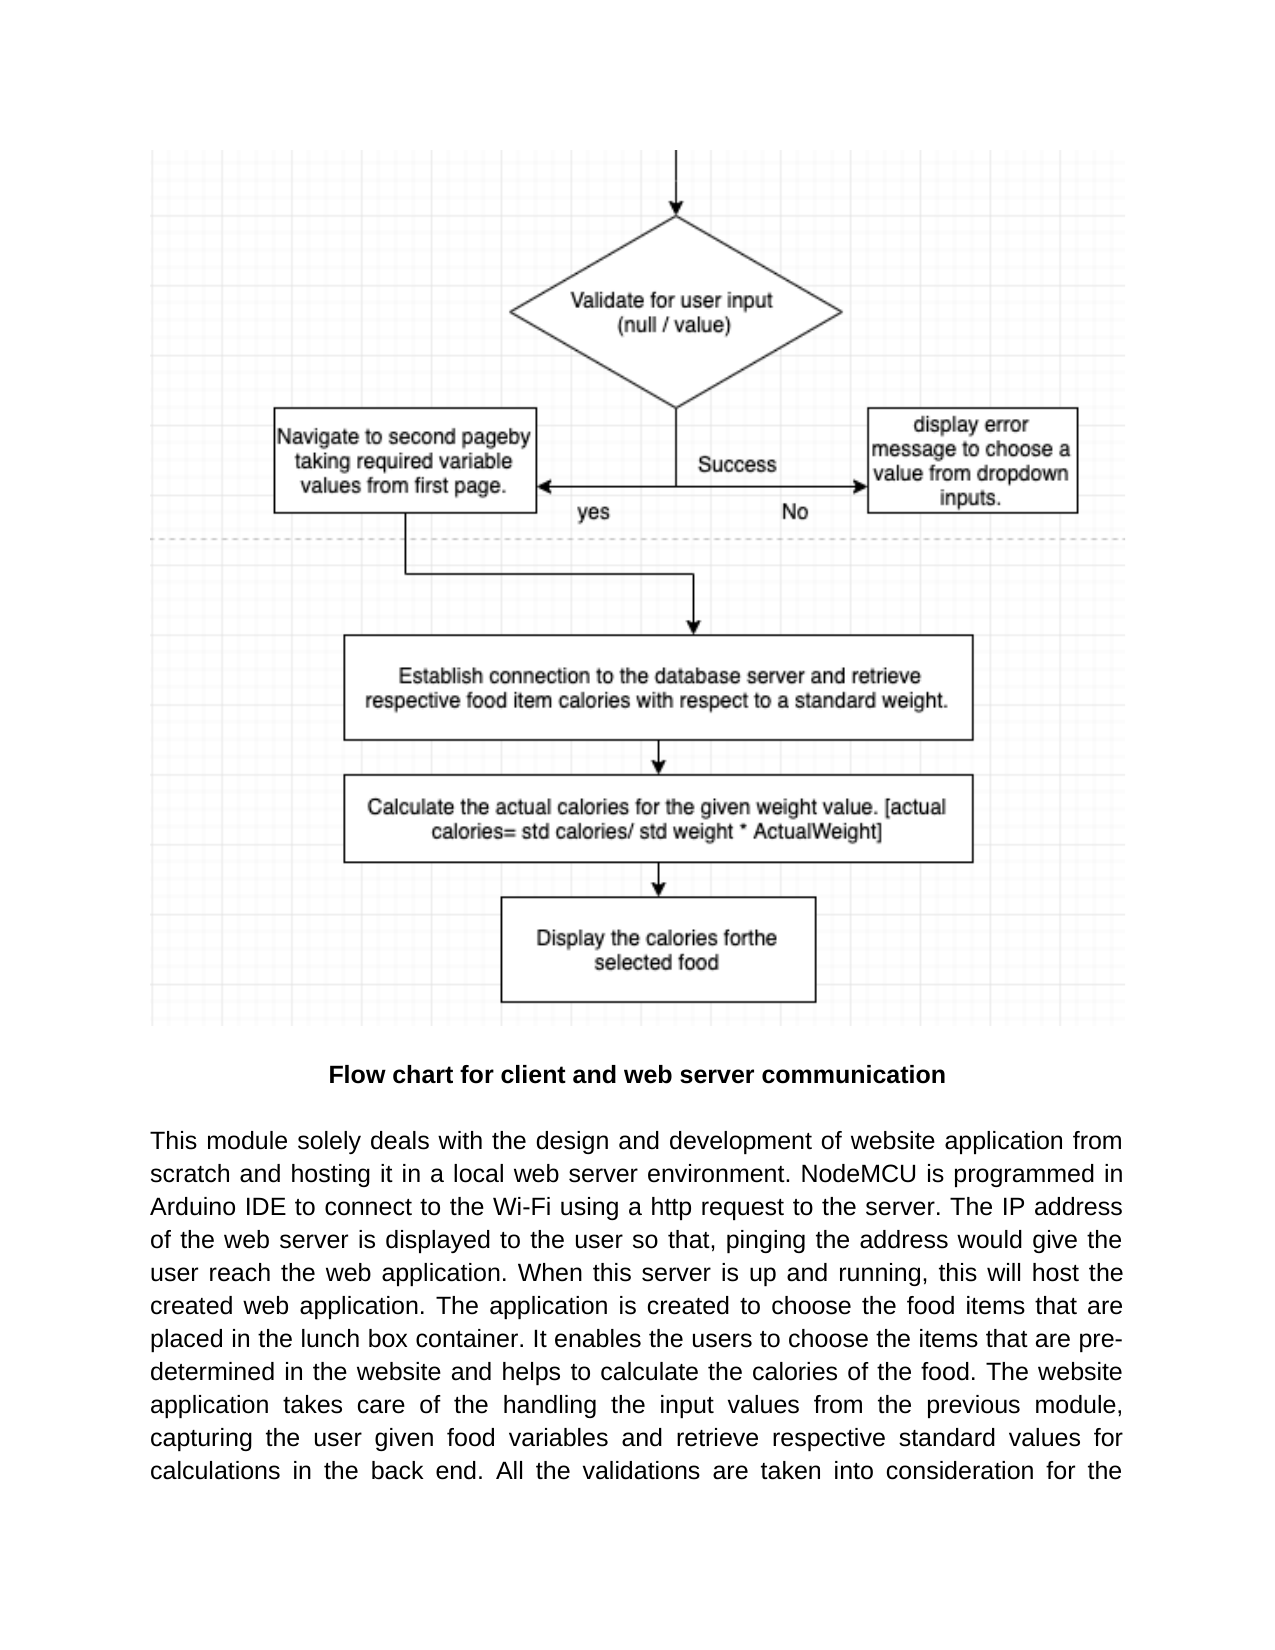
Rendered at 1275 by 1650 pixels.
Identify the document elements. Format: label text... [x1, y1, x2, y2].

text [150, 1126, 1125, 1485]
picture [150, 150, 1125, 1026]
text Flow chart for client and web server communication [150, 1060, 1125, 1088]
